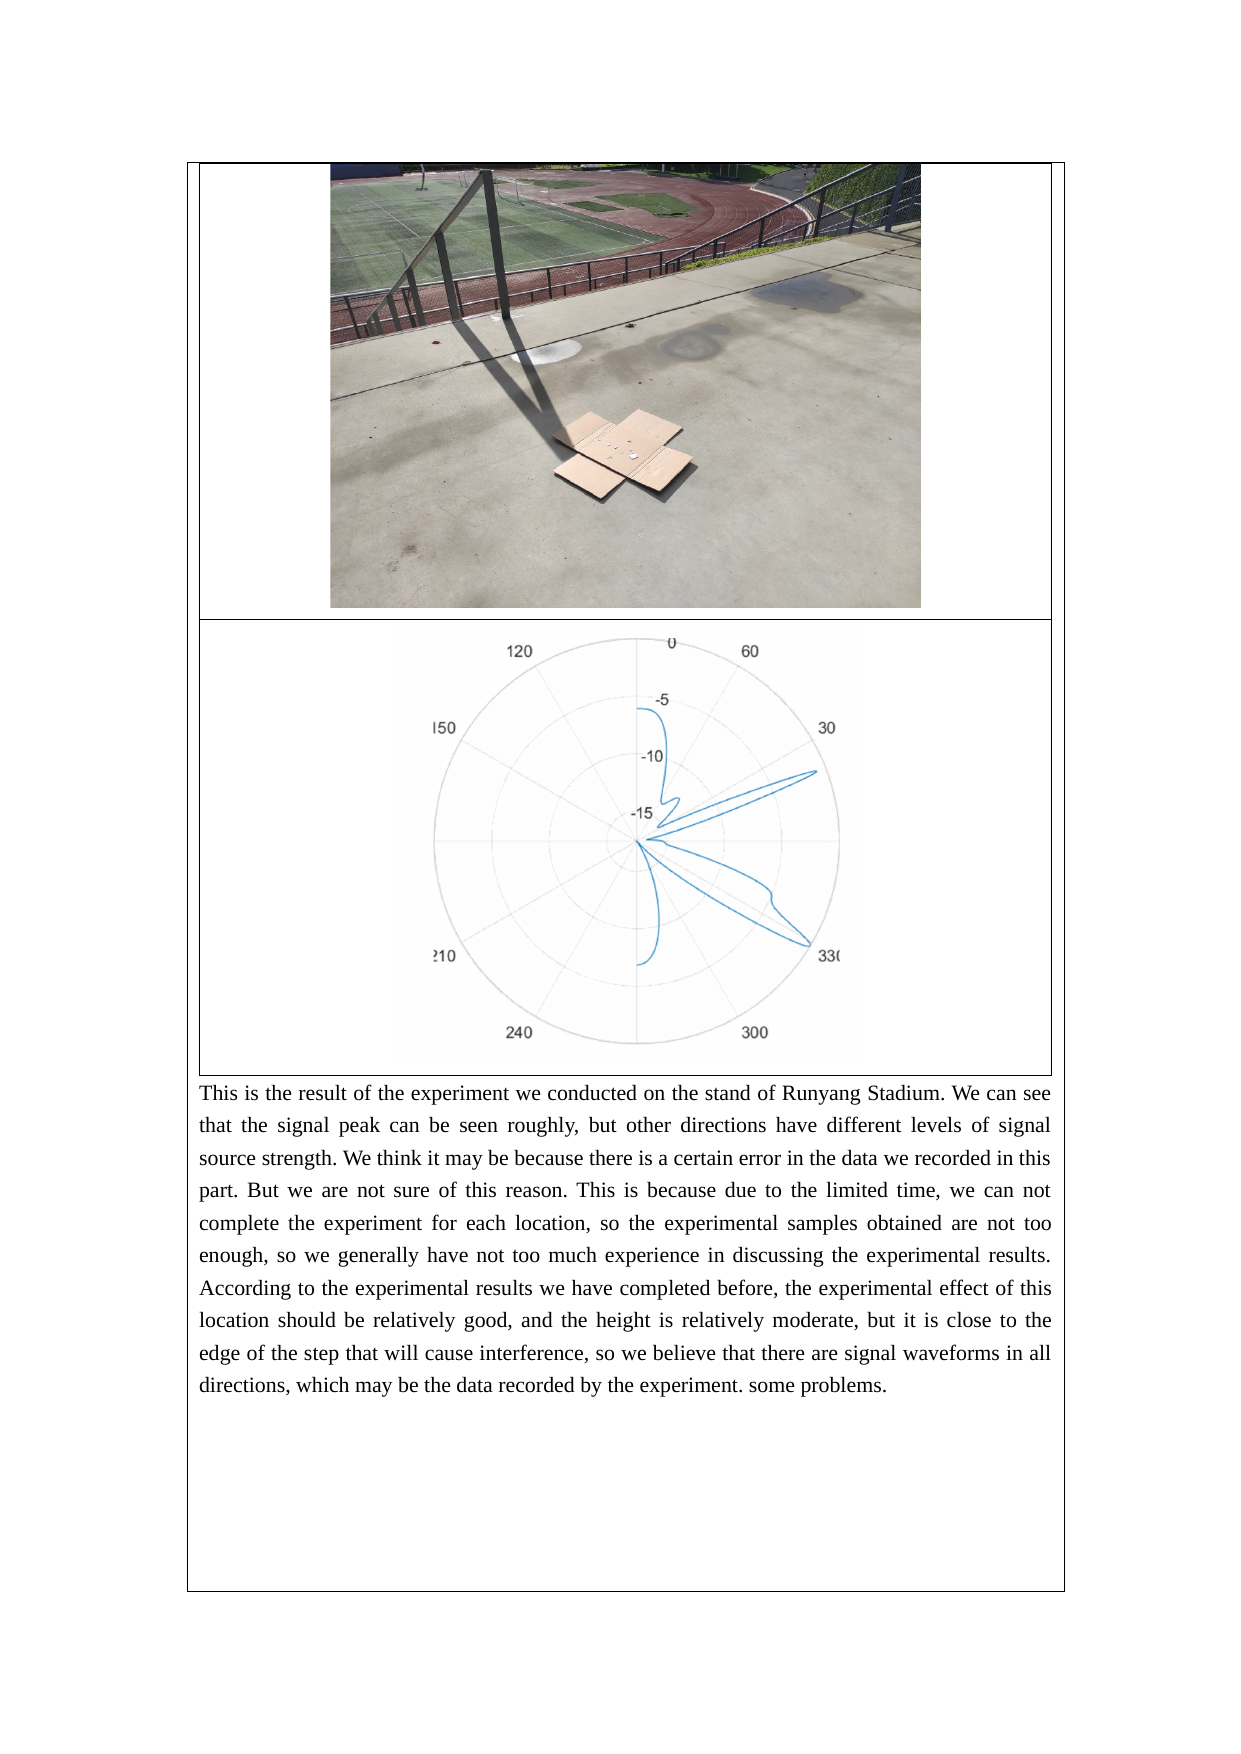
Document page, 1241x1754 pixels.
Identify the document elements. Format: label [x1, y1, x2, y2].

picture [330, 164, 921, 608]
picture [389, 620, 862, 1065]
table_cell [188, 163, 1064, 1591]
